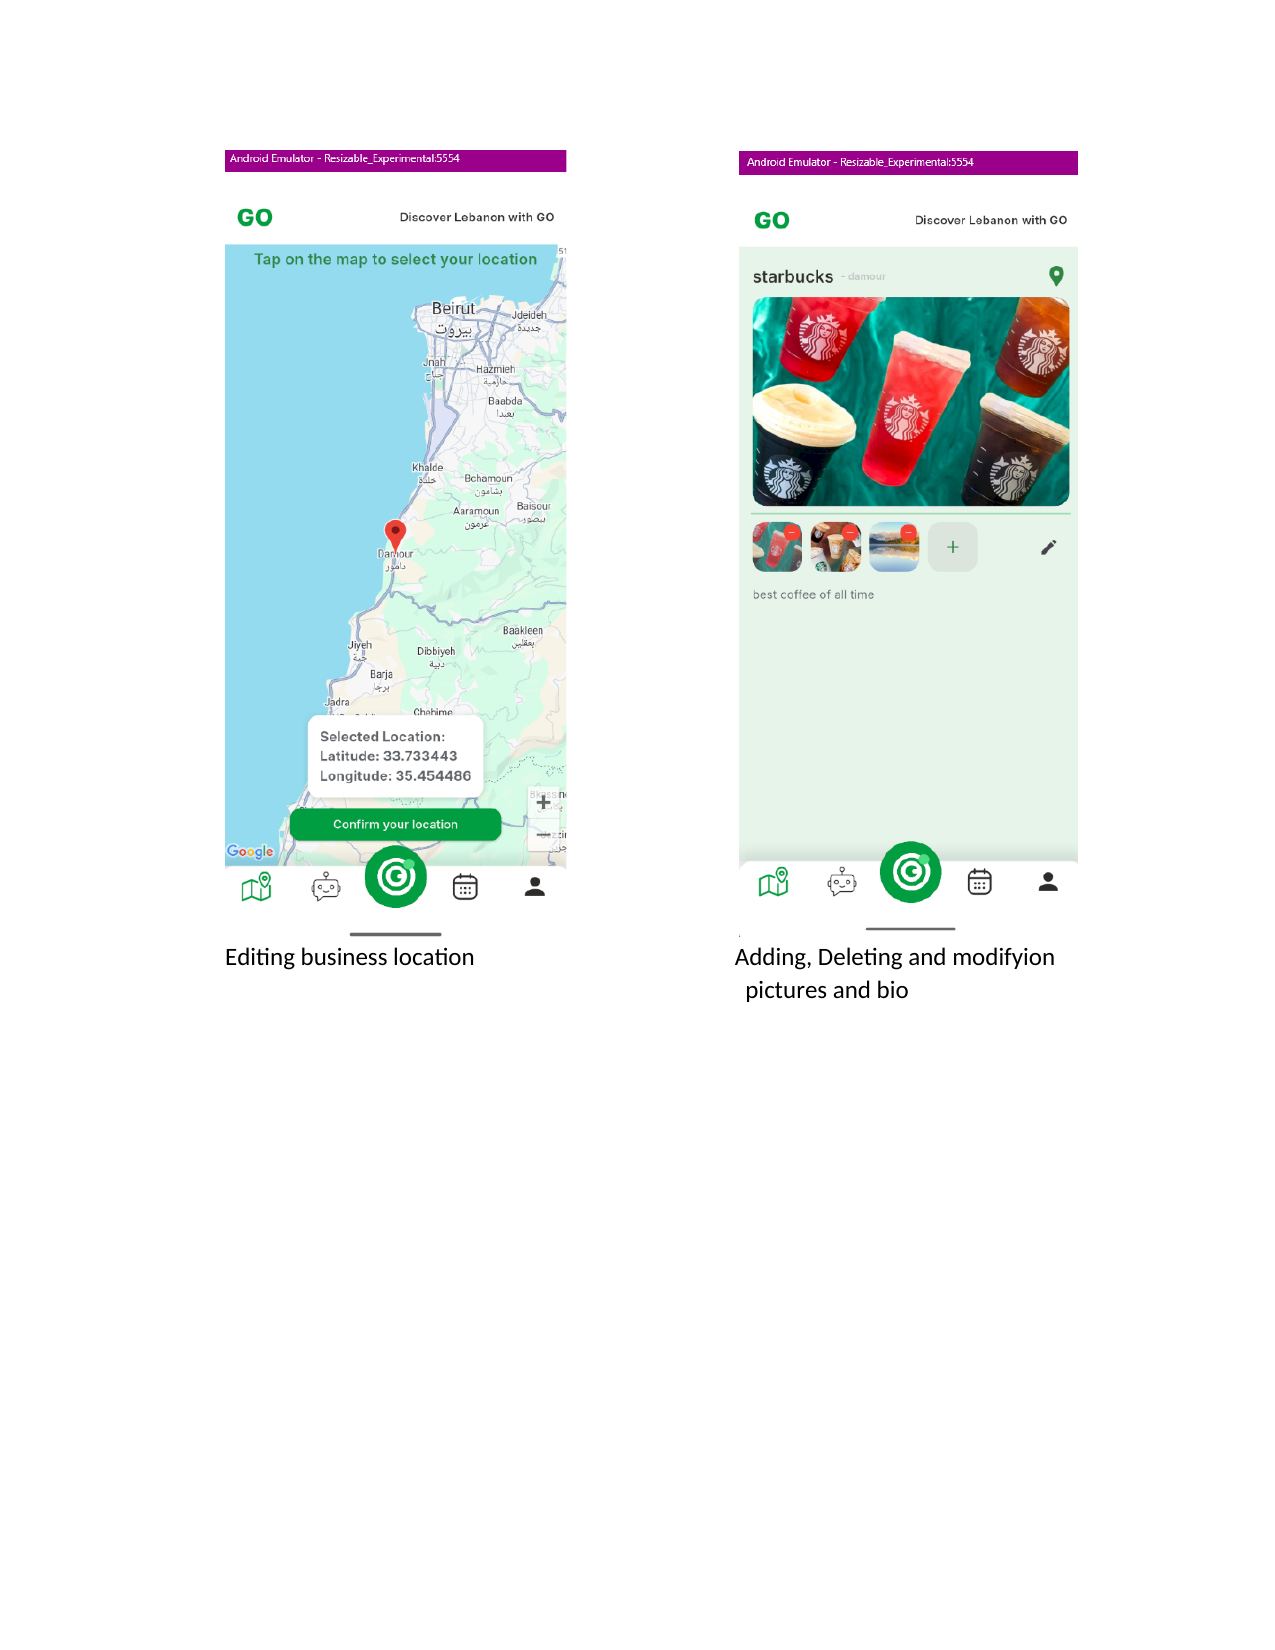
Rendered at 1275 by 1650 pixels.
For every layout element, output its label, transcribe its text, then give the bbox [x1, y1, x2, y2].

picture [739, 151, 1078, 937]
picture [225, 150, 567, 939]
list Editing business location Adding, Deleting and modifyion [225, 941, 1125, 972]
list pictures and bio [225, 974, 1125, 1005]
